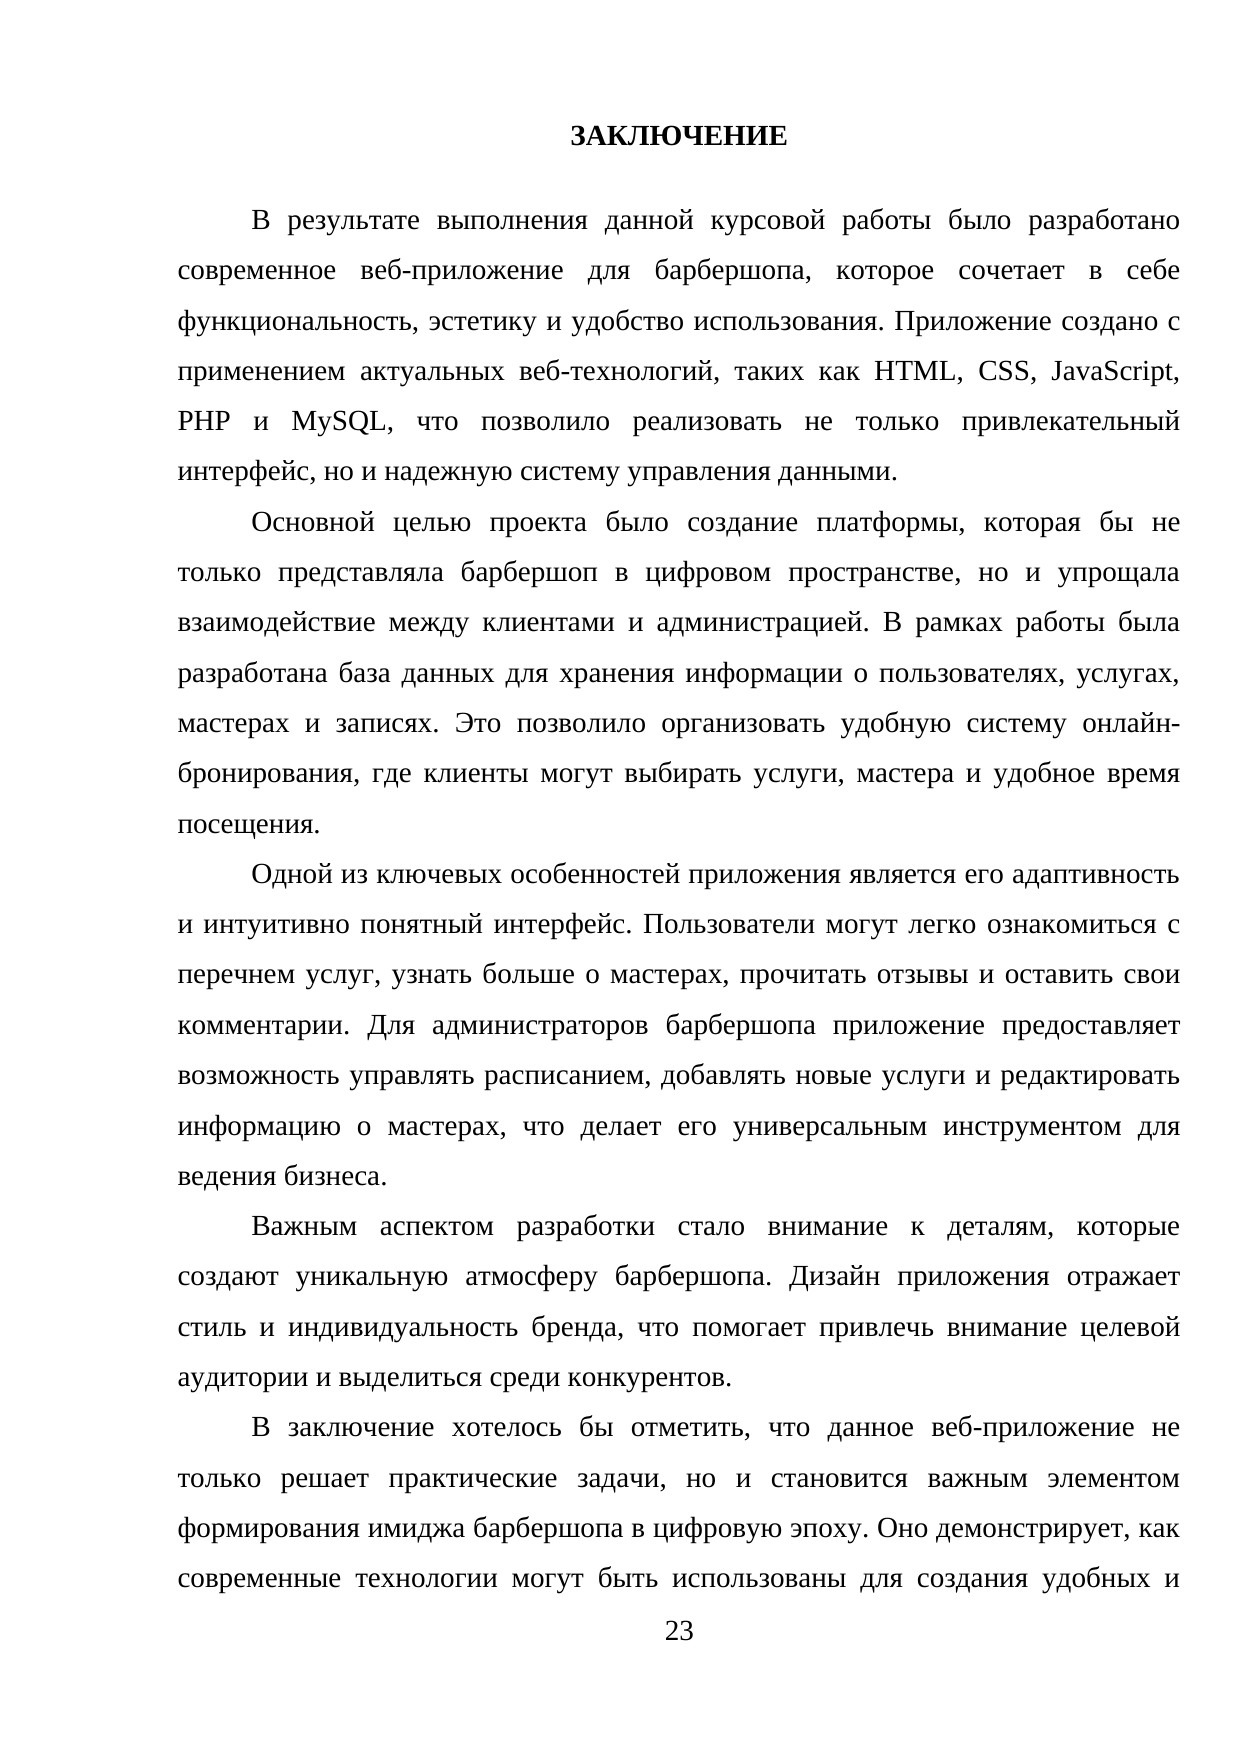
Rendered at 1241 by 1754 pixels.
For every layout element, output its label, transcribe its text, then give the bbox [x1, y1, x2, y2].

subtitle ЗАКЛЮЧЕНИЕ [177, 118, 1181, 152]
text Одной из ключевых особенностей приложения является его адаптивность и интуитивно понятный интерфейс. Пользователи могут легко ознакомиться с перечнем услуг, узнать больше о мастерах, прочитать отзывы и оставить свои комментарии. Для администраторов барбершопа приложение предоставляет возможность управлять расписанием, добавлять новые услуги и редактировать информацию о мастерах, что делает его универсальным инструментом для ведения бизнеса. [177, 856, 1181, 1191]
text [177, 1409, 1181, 1594]
text Основной целью проекта было создание платформы, которая бы не только представляла барбершоп в цифровом пространстве, но и упрощала взаимодействие между клиентами и администрацией. В рамках работы была разработана база данных для хранения информации о пользователях, услугах, мастерах и записях. Это позволило организовать удобную систему онлайн-бронирования, где клиенты могут выбирать услуги, мастера и удобное время посещения. [177, 504, 1181, 839]
text В результате выполнения данной курсовой работы было разработано современное веб-приложение для барбершопа, которое сочетает в себе функциональность, эстетику и удобство использования. Приложение создано с применением актуальных веб-технологий, таких как HTML, CSS, JavaScript, PHP и MySQL, что позволило реализовать не только привлекательный интерфейс, но и надежную систему управления данными. [177, 202, 1181, 487]
text Важным аспектом разработки стало внимание к деталям, которые создают уникальную атмосферу барбершопа. Дизайн приложения отражает стиль и индивидуальность бренда, что помогает привлечь внимание целевой аудитории и выделиться среди конкурентов. [177, 1208, 1181, 1393]
